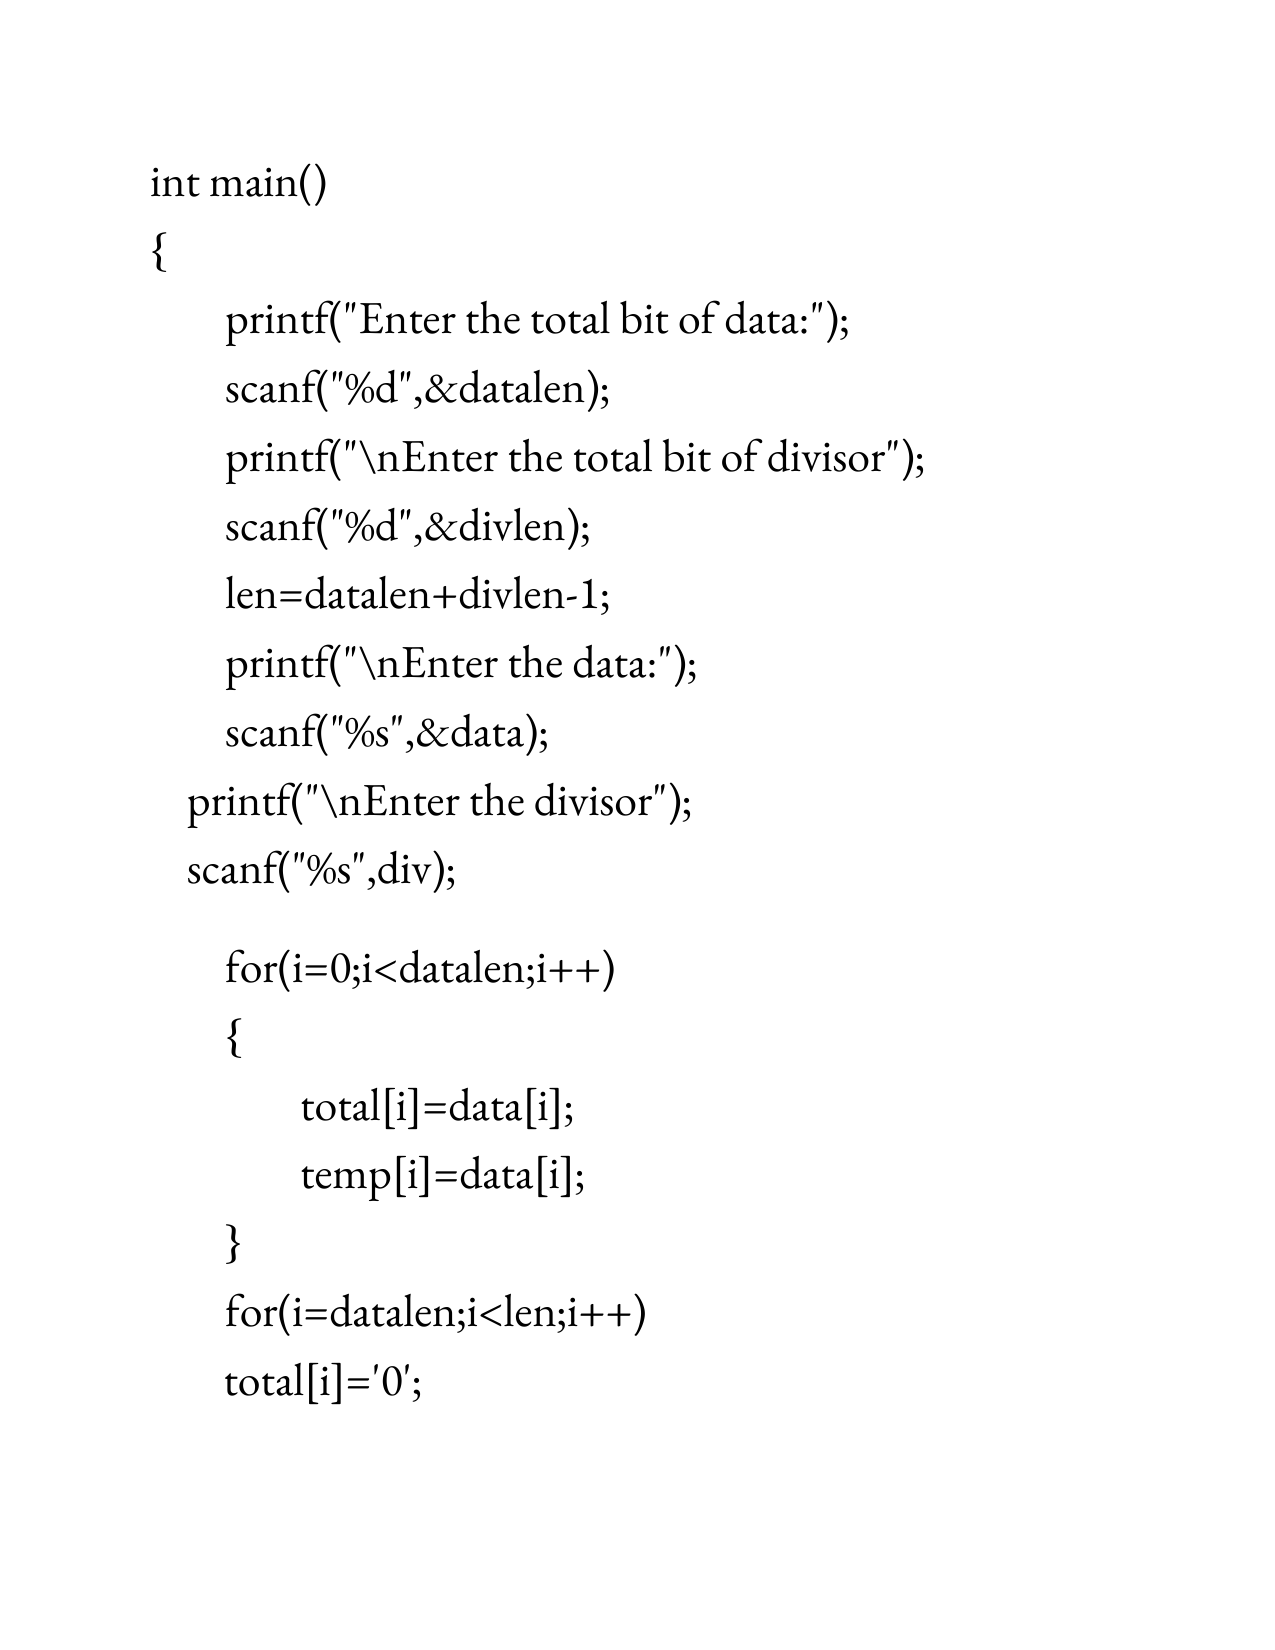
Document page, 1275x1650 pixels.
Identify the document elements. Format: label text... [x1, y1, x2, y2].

text total[i]='0'; [150, 1349, 1125, 1409]
text { [150, 1005, 1125, 1065]
text int main() [150, 150, 1125, 210]
text for(i=datalen;i<len;i++) [150, 1280, 1125, 1340]
text for(i=0;i<datalen;i++) [150, 936, 1125, 996]
text temp[i]=data[i]; [150, 1143, 1125, 1202]
text printf("Enter the total bit of data:"); [150, 287, 1125, 347]
text { [150, 219, 1125, 278]
text scanf("%s",div); [150, 837, 1125, 897]
text total[i]=data[i]; [150, 1074, 1125, 1134]
text printf("\nEnter the data:"); [150, 631, 1125, 691]
text scanf("%s",&data); [150, 700, 1125, 760]
text len=datalen+divlen-1; [150, 562, 1125, 622]
text scanf("%d",&divlen); [150, 494, 1125, 553]
text printf("\nEnter the total bit of divisor"); [150, 425, 1125, 485]
text } [150, 1211, 1125, 1271]
text printf("\nEnter the divisor"); [150, 769, 1125, 828]
text scanf("%d",&datalen); [150, 356, 1125, 416]
